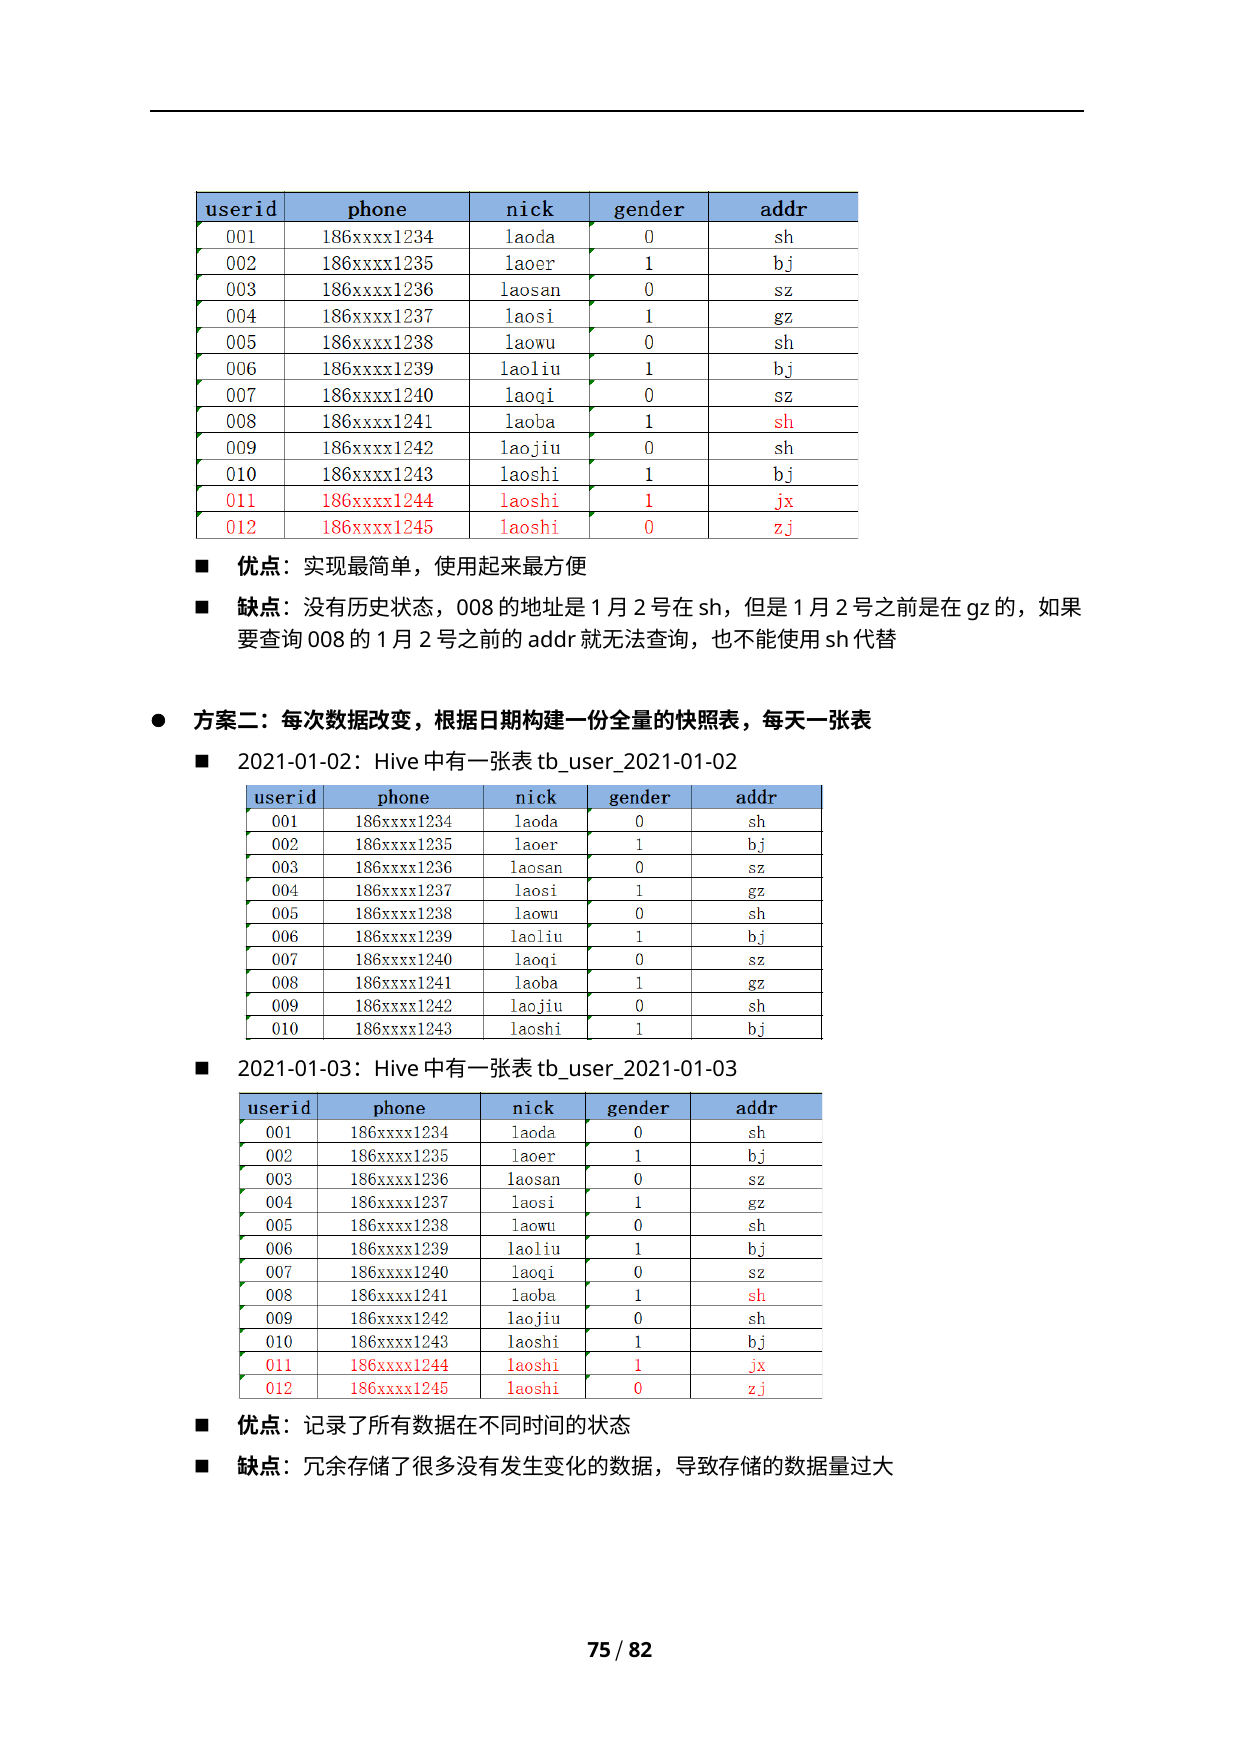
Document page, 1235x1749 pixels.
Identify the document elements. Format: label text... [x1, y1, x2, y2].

list 方案二：每次数据改变，根据日期构建一份全量的快照表，每天一张表 [150, 703, 1084, 734]
list 优点：记录了所有数据在不同时间的状态 [194, 1408, 1084, 1439]
picture [193, 191, 859, 539]
list 2021-01-03：Hive中有一张表tb_user_2021-01-03 [194, 1051, 1084, 1083]
list 2021-01-02：Hive中有一张表tb_user_2021-01-02 [194, 744, 1084, 776]
list 缺点：没有历史状态，008的地址是1月2号在sh，但是1月2号之前是在gz的，如果要查询008的1月2号之前的addr就无法查询，也不能使用sh代替 [194, 590, 1084, 654]
picture [237, 1092, 823, 1399]
picture [244, 785, 824, 1040]
list 缺点：冗余存储了很多没有发生变化的数据，导致存储的数据量过大 [194, 1449, 1084, 1481]
list 优点：实现最简单，使用起来最方便 [194, 549, 1084, 580]
